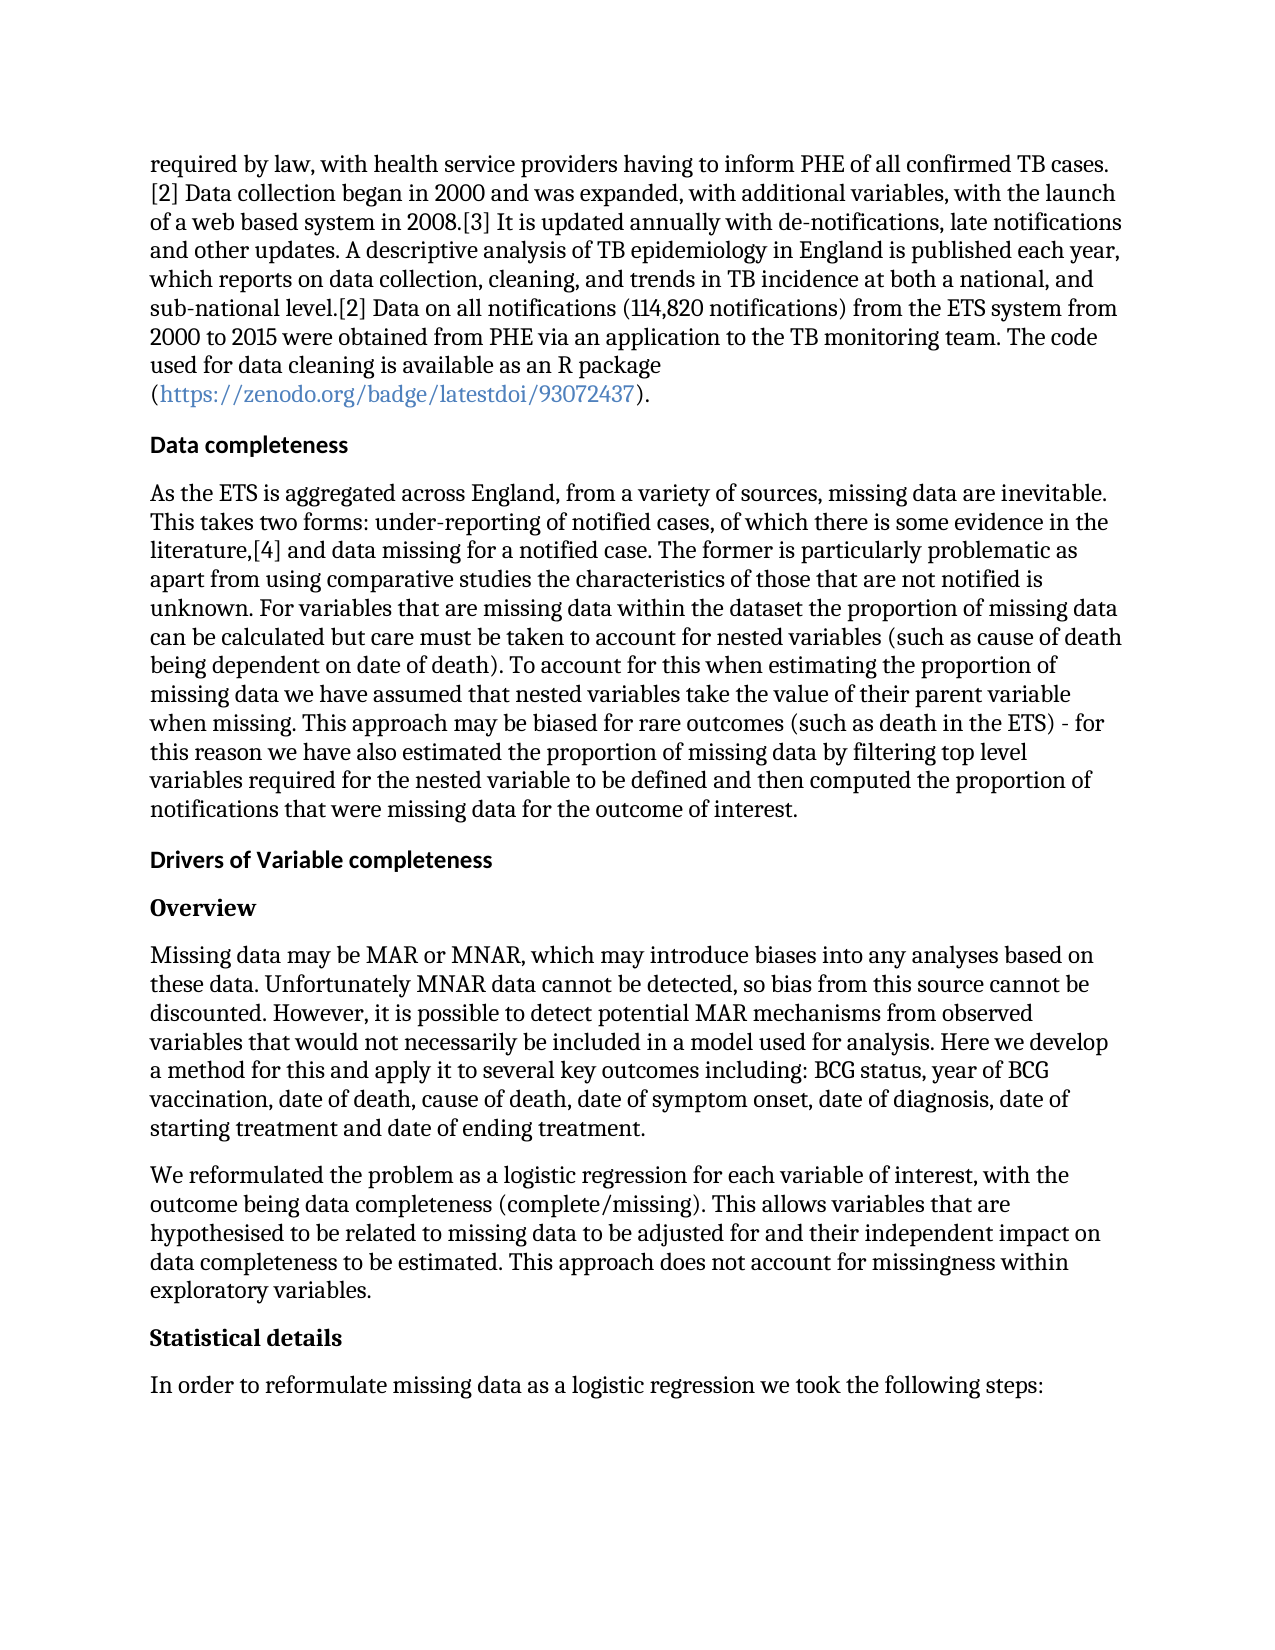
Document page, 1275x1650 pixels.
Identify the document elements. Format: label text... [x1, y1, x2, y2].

text In order to reformulate missing data as a logistic regression we took the following steps: [150, 1371, 1125, 1400]
text As the ETS is aggregated across England, from a variety of sources, missing data are inevitable. This takes two forms: under-reporting of notified cases, of which there is some evidence in the literature,[4] and data missing for a notified case. The former is particularly problematic as apart from using comparative studies the characteristics of those that are not notified is unknown. For variables that are missing data within the dataset the proportion of missing data can be calculated but care must be taken to account for nested variables (such as cause of death being dependent on date of death). To account for this when estimating the proportion of missing data we have assumed that nested variables take the value of their parent variable when missing. This approach may be biased for rare outcomes (such as death in the ETS) - for this reason we have also estimated the proportion of missing data by filtering top level variables required for the nested variable to be defined and then computed the proportion of notifications that were missing data for the outcome of interest. [150, 479, 1125, 824]
text We reformulated the problem as a logistic regression for each variable of interest, with the outcome being data completeness (complete/missing). This allows variables that are hypothesised to be related to missing data to be adjusted for and their independent impact on data completeness to be estimated. This approach does not account for missingness within exploratory variables. [150, 1161, 1125, 1305]
text Missing data may be MAR or MNAR, which may introduce biases into any analyses based on these data. Unfortunately MNAR data cannot be detected, so bias from this source cannot be discounted. However, it is possible to detect potential MAR mechanisms from observed variables that would not necessarily be included in a model used for analysis. Here we develop a method for this and apply it to several key outcomes including: BCG status, year of BCG vaccination, date of death, cause of death, date of symptom onset, date of diagnosis, date of starting treatment and date of ending treatment. [150, 941, 1125, 1143]
text Statistical details [150, 1324, 1125, 1353]
subtitle Data completeness [150, 429, 1125, 460]
subtitle Drivers of Variable completeness [150, 845, 1125, 875]
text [150, 150, 1125, 409]
text Overview [150, 894, 1125, 923]
